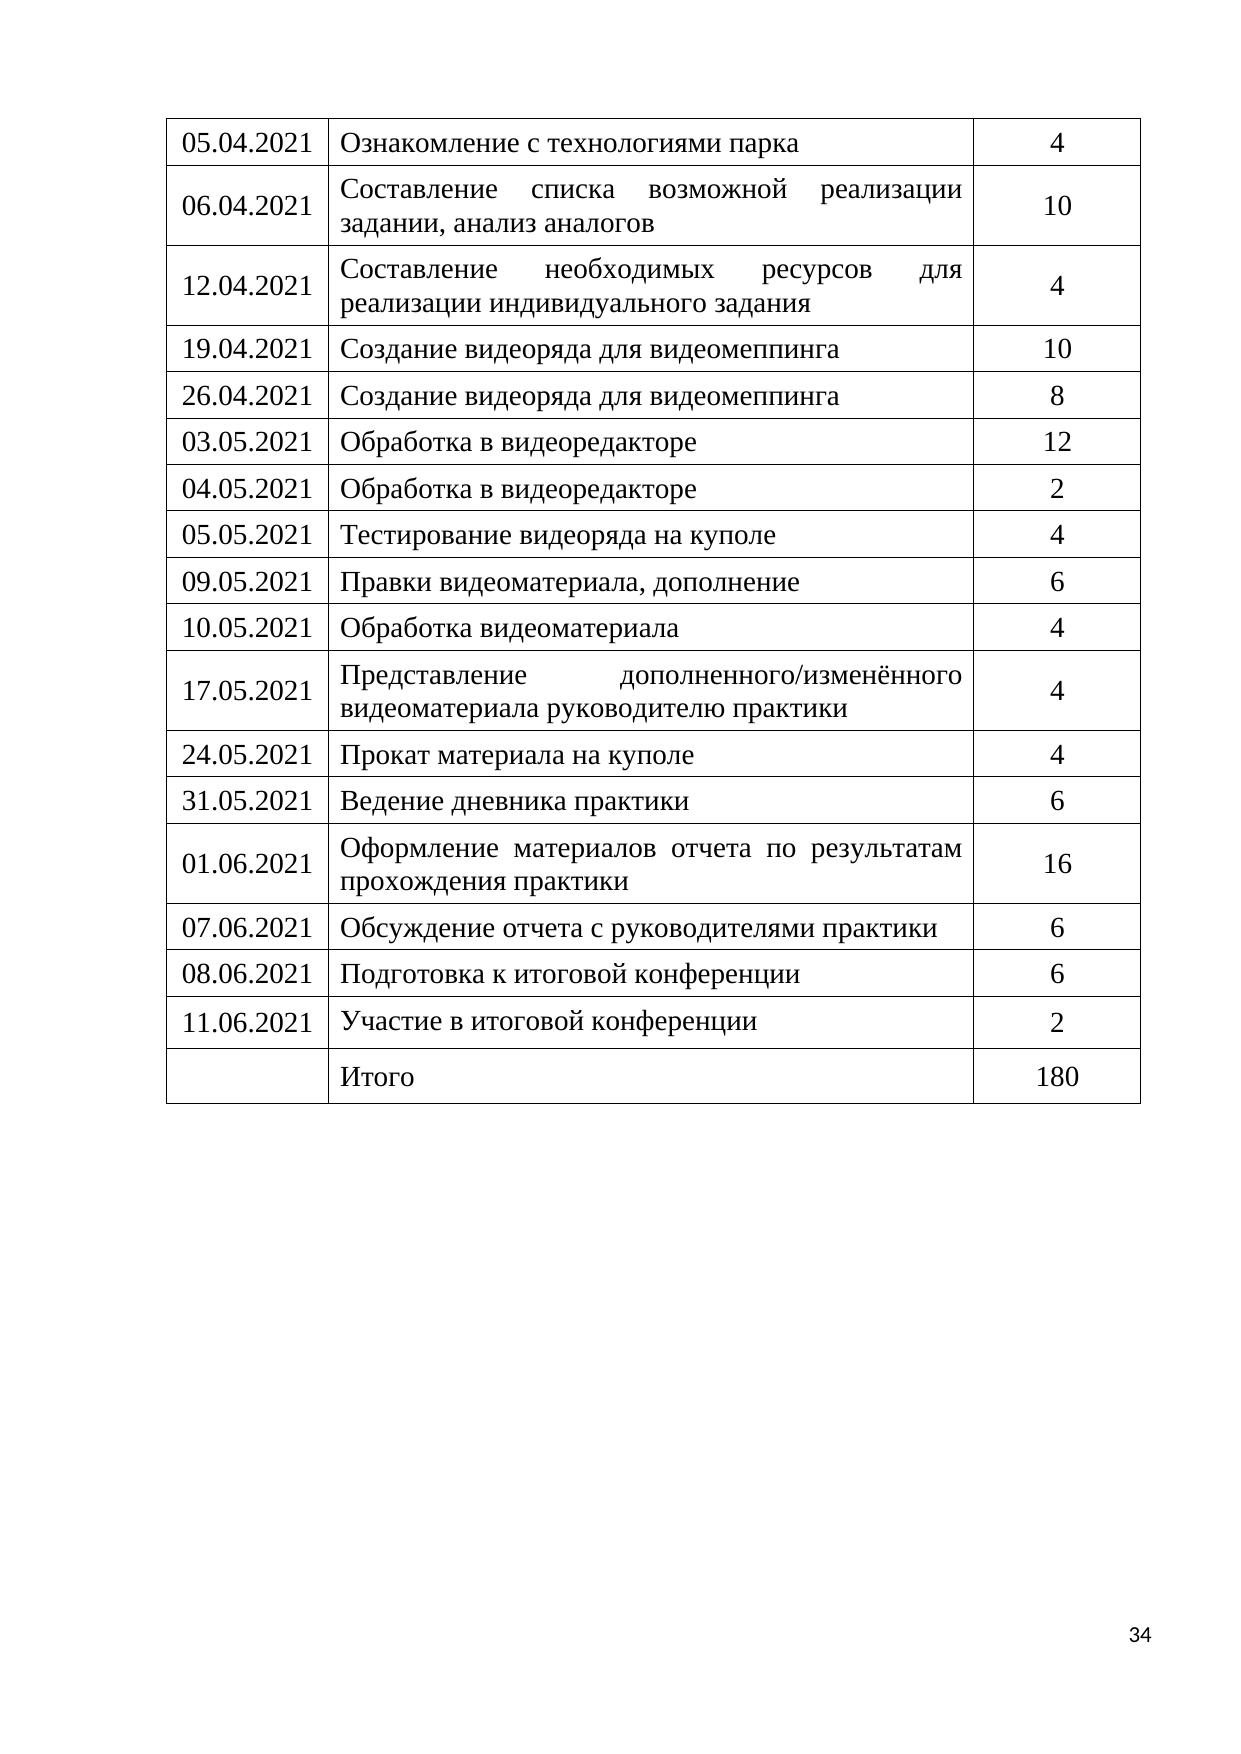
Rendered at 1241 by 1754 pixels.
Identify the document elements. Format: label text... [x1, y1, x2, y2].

table_cell 03.05.2021 [167, 419, 328, 464]
table_cell 10 [974, 166, 1140, 244]
table_cell 10.05.2021 [167, 604, 328, 650]
table_cell 4 [974, 246, 1140, 324]
table_cell 09.05.2021 [167, 558, 328, 603]
table_cell Итого [329, 1049, 973, 1103]
table_cell 6 [974, 558, 1140, 603]
table_cell 8 [974, 372, 1140, 417]
table_cell Обработка в видеоредакторе [329, 465, 973, 510]
table_cell 24.05.2021 [167, 731, 328, 776]
table_cell Оформление материалов отчета по результатам прохождения практики [329, 824, 973, 903]
table_cell 05.04.2021 [167, 119, 328, 164]
table_cell 12 [974, 419, 1140, 464]
table_cell Ознакомление с технологиями парка [329, 119, 973, 164]
table_cell 17.05.2021 [167, 651, 328, 730]
table_cell 6 [974, 950, 1140, 996]
table_cell 07.06.2021 [167, 904, 328, 949]
table_cell Составление списка возможной реализации задании, анализ аналогов [329, 166, 973, 244]
table_cell 05.05.2021 [167, 511, 328, 557]
table_cell 01.06.2021 [167, 824, 328, 903]
table_cell 4 [974, 604, 1140, 650]
table_cell 04.05.2021 [167, 465, 328, 510]
table_cell 16 [974, 824, 1140, 903]
table_cell 4 [974, 511, 1140, 557]
table_cell 10 [974, 326, 1140, 371]
table_cell 4 [974, 119, 1140, 164]
table_cell Обсуждение отчета с руководителями практики [329, 904, 973, 949]
table_cell 08.06.2021 [167, 950, 328, 996]
table_cell 4 [974, 731, 1140, 776]
table_cell 31.05.2021 [167, 777, 328, 823]
table_cell 2 [974, 465, 1140, 510]
table_cell Подготовка к итоговой конференции [329, 950, 973, 996]
table_cell Участие в итоговой конференции [329, 997, 973, 1048]
table_cell 06.04.2021 [167, 166, 328, 244]
table_cell 26.04.2021 [167, 372, 328, 417]
table_cell Ведение дневника практики [329, 777, 973, 823]
table_cell 12.04.2021 [167, 246, 328, 324]
table_cell 180 [974, 1049, 1140, 1103]
table_cell 19.04.2021 [167, 326, 328, 371]
table_cell Правки видеоматериала, дополнение [329, 558, 973, 603]
table_cell 6 [974, 777, 1140, 823]
table_cell Обработка в видеоредакторе [329, 419, 973, 464]
table_cell 4 [974, 651, 1140, 730]
table_cell Создание видеоряда для видеомеппинга [329, 372, 973, 417]
table_cell Представление дополненного/изменённого видеоматериала руководителю практики [329, 651, 973, 730]
table_cell [167, 1049, 328, 1103]
table_cell Обработка видеоматериала [329, 604, 973, 650]
table_cell Тестирование видеоряда на куполе [329, 511, 973, 557]
table_cell Составление необходимых ресурсов для реализации индивидуального задания [329, 246, 973, 324]
table_cell Прокат материала на куполе [329, 731, 973, 776]
table_cell Создание видеоряда для видеомеппинга [329, 326, 973, 371]
table_cell 6 [974, 904, 1140, 949]
table_cell 2 [974, 997, 1140, 1048]
table_cell 11.06.2021 [167, 997, 328, 1048]
